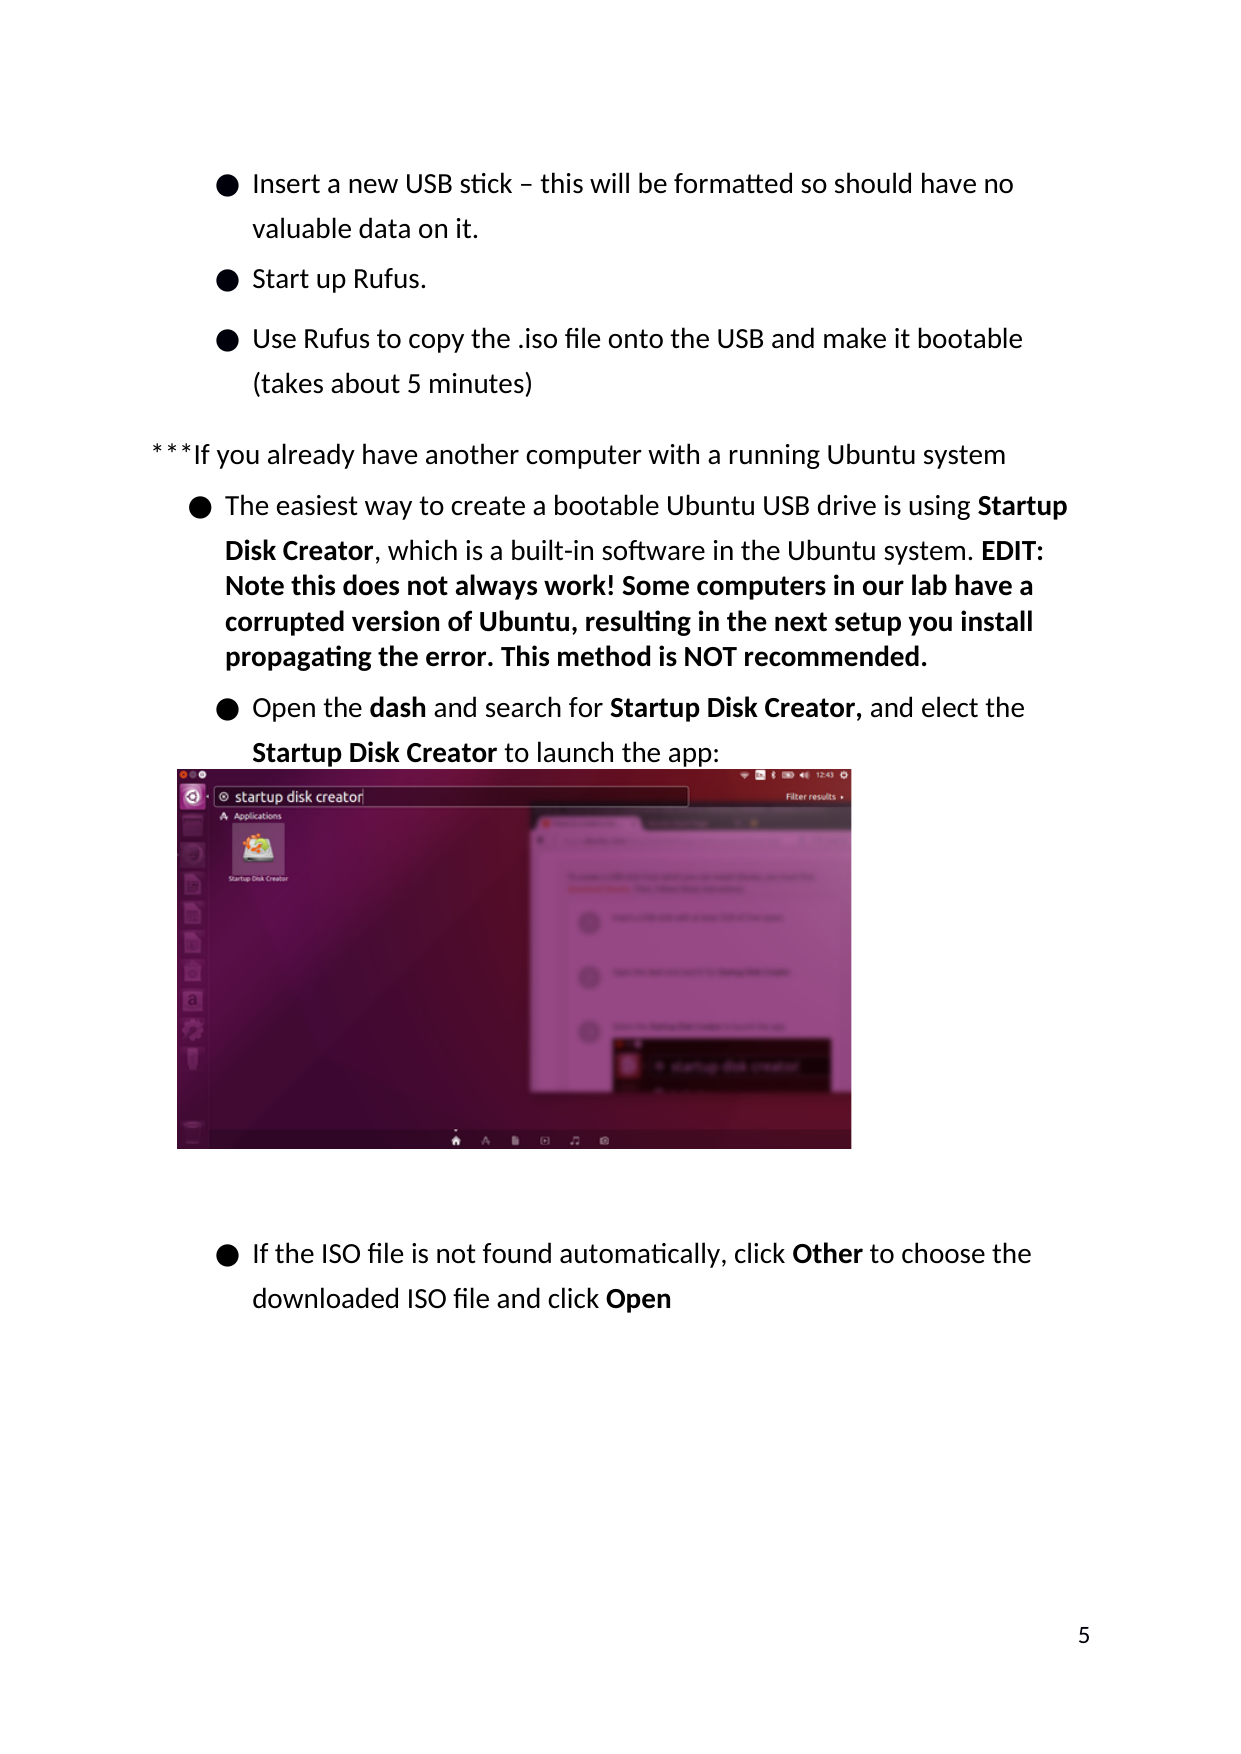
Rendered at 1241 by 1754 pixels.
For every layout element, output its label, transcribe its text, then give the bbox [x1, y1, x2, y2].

list The easiest way to create a bootable Ubuntu USB drive is using Startup Disk Creator, which is a built-in software in the Ubuntu system. EDIT: Note this does not always work! Some computers in our lab have a corrupted version of Ubuntu, resulting in the next setup you install propagating the error. This method is NOT recommended. [187, 472, 1090, 674]
picture [177, 769, 852, 1149]
list Use Rufus to copy the .iso file onto the USB and make it bootable (takes about 5 minutes) [214, 305, 1090, 401]
list Insert a new USB stick – this will be formatted so should have no valuable data on it. [214, 150, 1090, 245]
text ***If you already have another computer with a running Ubuntu system [150, 436, 1090, 472]
list Open the dash and search for Startup Disk Creator, and elect the Startup Disk Creator to launch the app: [214, 674, 1090, 769]
list If the ISO file is not found automatically, click Other to choose the downloaded ISO file and click Open [214, 1220, 1090, 1315]
list Start up Rufus. [214, 245, 1090, 305]
